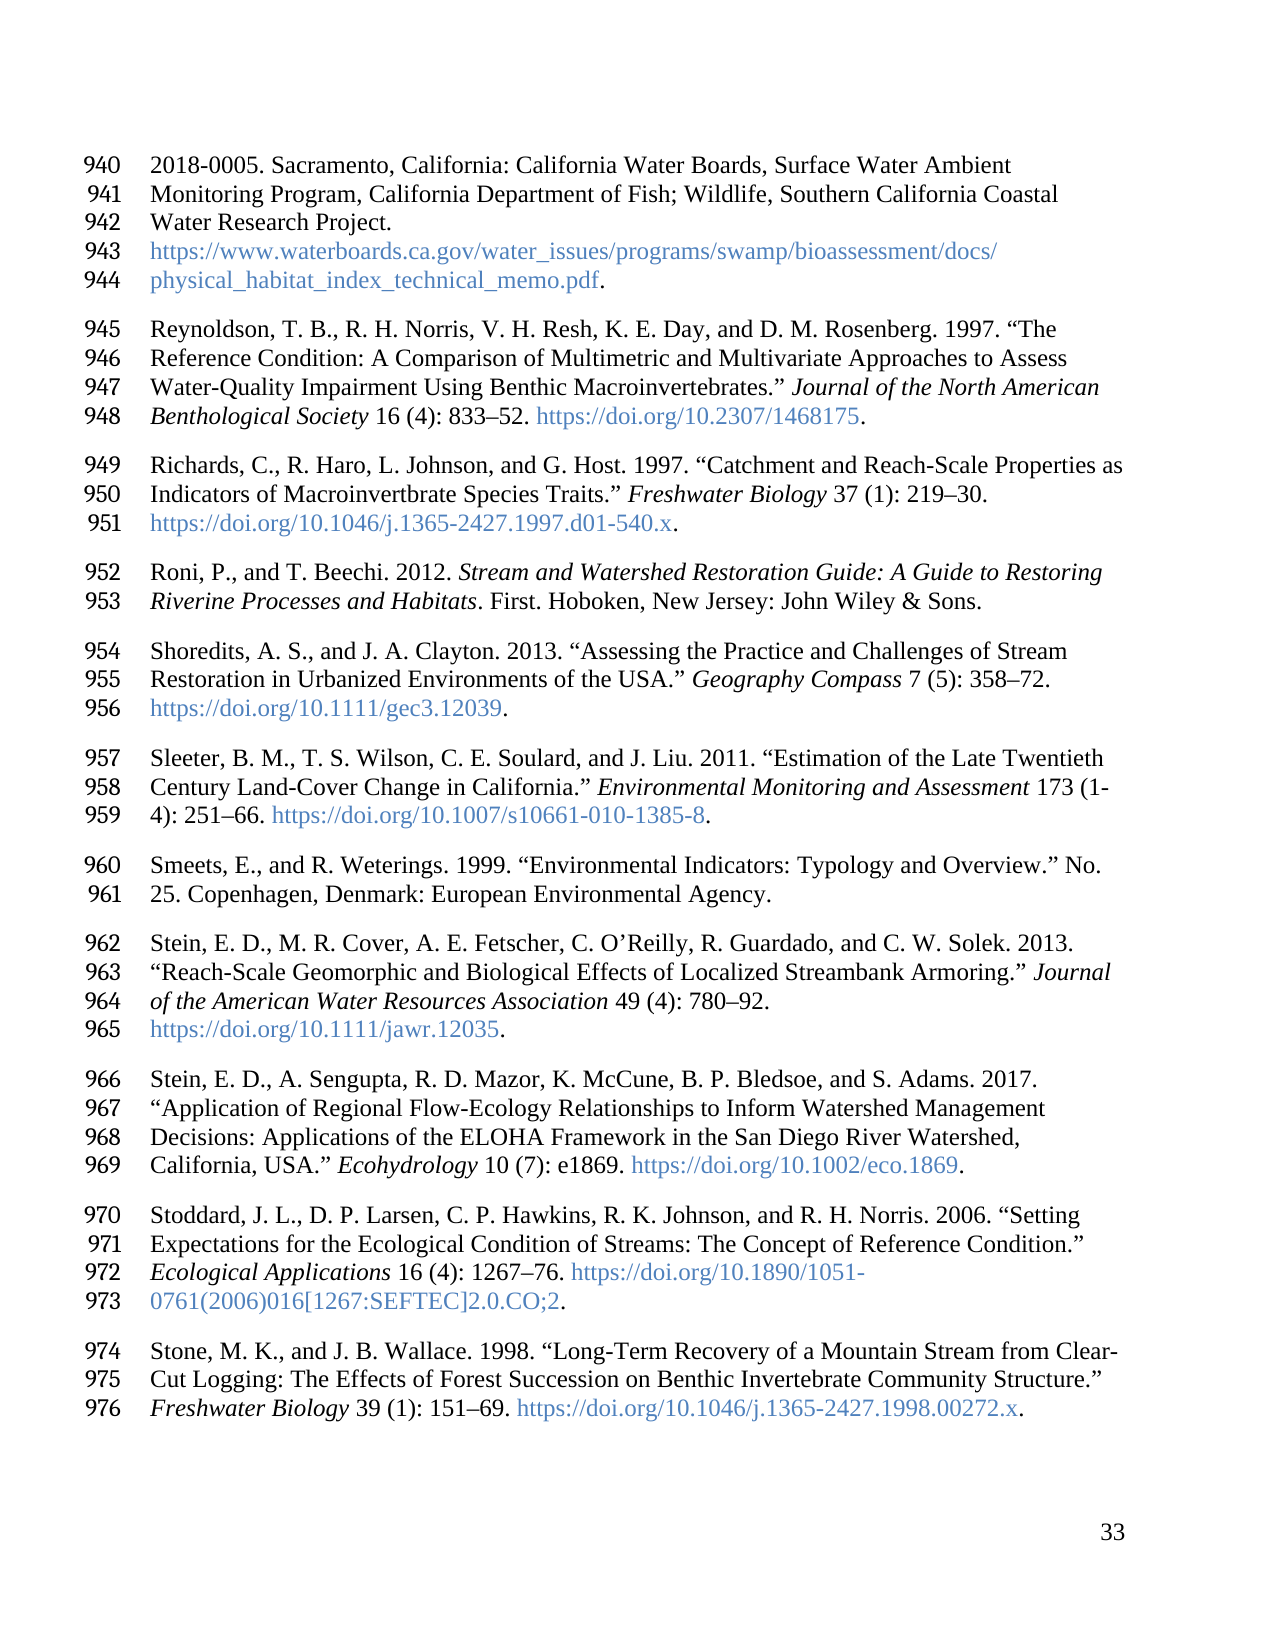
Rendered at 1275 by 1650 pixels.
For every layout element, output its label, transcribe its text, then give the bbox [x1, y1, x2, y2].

text Richards, C., R. Haro, L. Johnson, and G. Host. 1997. “Catchment and Reach-Scale Properties as Indicators of Macroinvertbrate Species Traits.” Freshwater Biology 37 (1): 219–30. https://doi.org/10.1046/j.1365-2427.1997.d01-540.x. [150, 450, 1125, 537]
text Stein, E. D., A. Sengupta, R. D. Mazor, K. McCune, B. P. Bledsoe, and S. Adams. 2017. “Application of Regional Flow-Ecology Relationships to Inform Watershed Management Decisions: Applications of the ELOHA Framework in the San Diego River Watershed, California, USA.” Ecohydrology 10 (7): e1869. https://doi.org/10.1002/eco.1869. [150, 1064, 1125, 1179]
text Stoddard, J. L., D. P. Larsen, C. P. Hawkins, R. K. Johnson, and R. H. Norris. 2006. “Setting Expectations for the Ecological Condition of Streams: The Concept of Reference Condition.” Ecological Applications 16 (4): 1267–76. https://doi.org/10.1890/1051-0761(2006)016[1267:SEFTEC]2.0.CO;2. [150, 1200, 1125, 1315]
text Roni, P., and T. Beechi. 2012. Stream and Watershed Restoration Guide: A Guide to Restoring Riverine Processes and Habitats. First. Hoboken, New Jersey: John Wiley & Sons. [150, 557, 1125, 615]
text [150, 150, 1125, 294]
text Stein, E. D., M. R. Cover, A. E. Fetscher, C. O’Reilly, R. Guardado, and C. W. Solek. 2013. “Reach-Scale Geomorphic and Biological Effects of Localized Streambank Armoring.” Journal of the American Water Resources Association 49 (4): 780–92. https://doi.org/10.1111/jawr.12035. [150, 928, 1125, 1043]
text Smeets, E., and R. Weterings. 1999. “Environmental Indicators: Typology and Overview.” No. 25. Copenhagen, Denmark: European Environmental Agency. [150, 850, 1125, 907]
text Sleeter, B. M., T. S. Wilson, C. E. Soulard, and J. Liu. 2011. “Estimation of the Late Twentieth Century Land-Cover Change in California.” Environmental Monitoring and Assessment 173 (1-4): 251–66. https://doi.org/10.1007/s10661-010-1385-8. [150, 743, 1125, 829]
text Reynoldson, T. B., R. H. Norris, V. H. Resh, K. E. Day, and D. M. Rosenberg. 1997. “The Reference Condition: A Comparison of Multimetric and Multivariate Approaches to Assess Water-Quality Impairment Using Benthic Macroinvertebrates.” Journal of the North American Benthological Society 16 (4): 833–52. https://doi.org/10.2307/1468175. [150, 314, 1125, 429]
text Shoredits, A. S., and J. A. Clayton. 2013. “Assessing the Practice and Challenges of Stream Restoration in Urbanized Environments of the USA.” Geography Compass 7 (5): 358–72. https://doi.org/10.1111/gec3.12039. [150, 636, 1125, 722]
text Stone, M. K., and J. B. Wallace. 1998. “Long-Term Recovery of a Mountain Stream from Clear-Cut Logging: The Effects of Forest Succession on Benthic Invertebrate Community Structure.” Freshwater Biology 39 (1): 151–69. https://doi.org/10.1046/j.1365-2427.1998.00272.x. [150, 1336, 1125, 1422]
